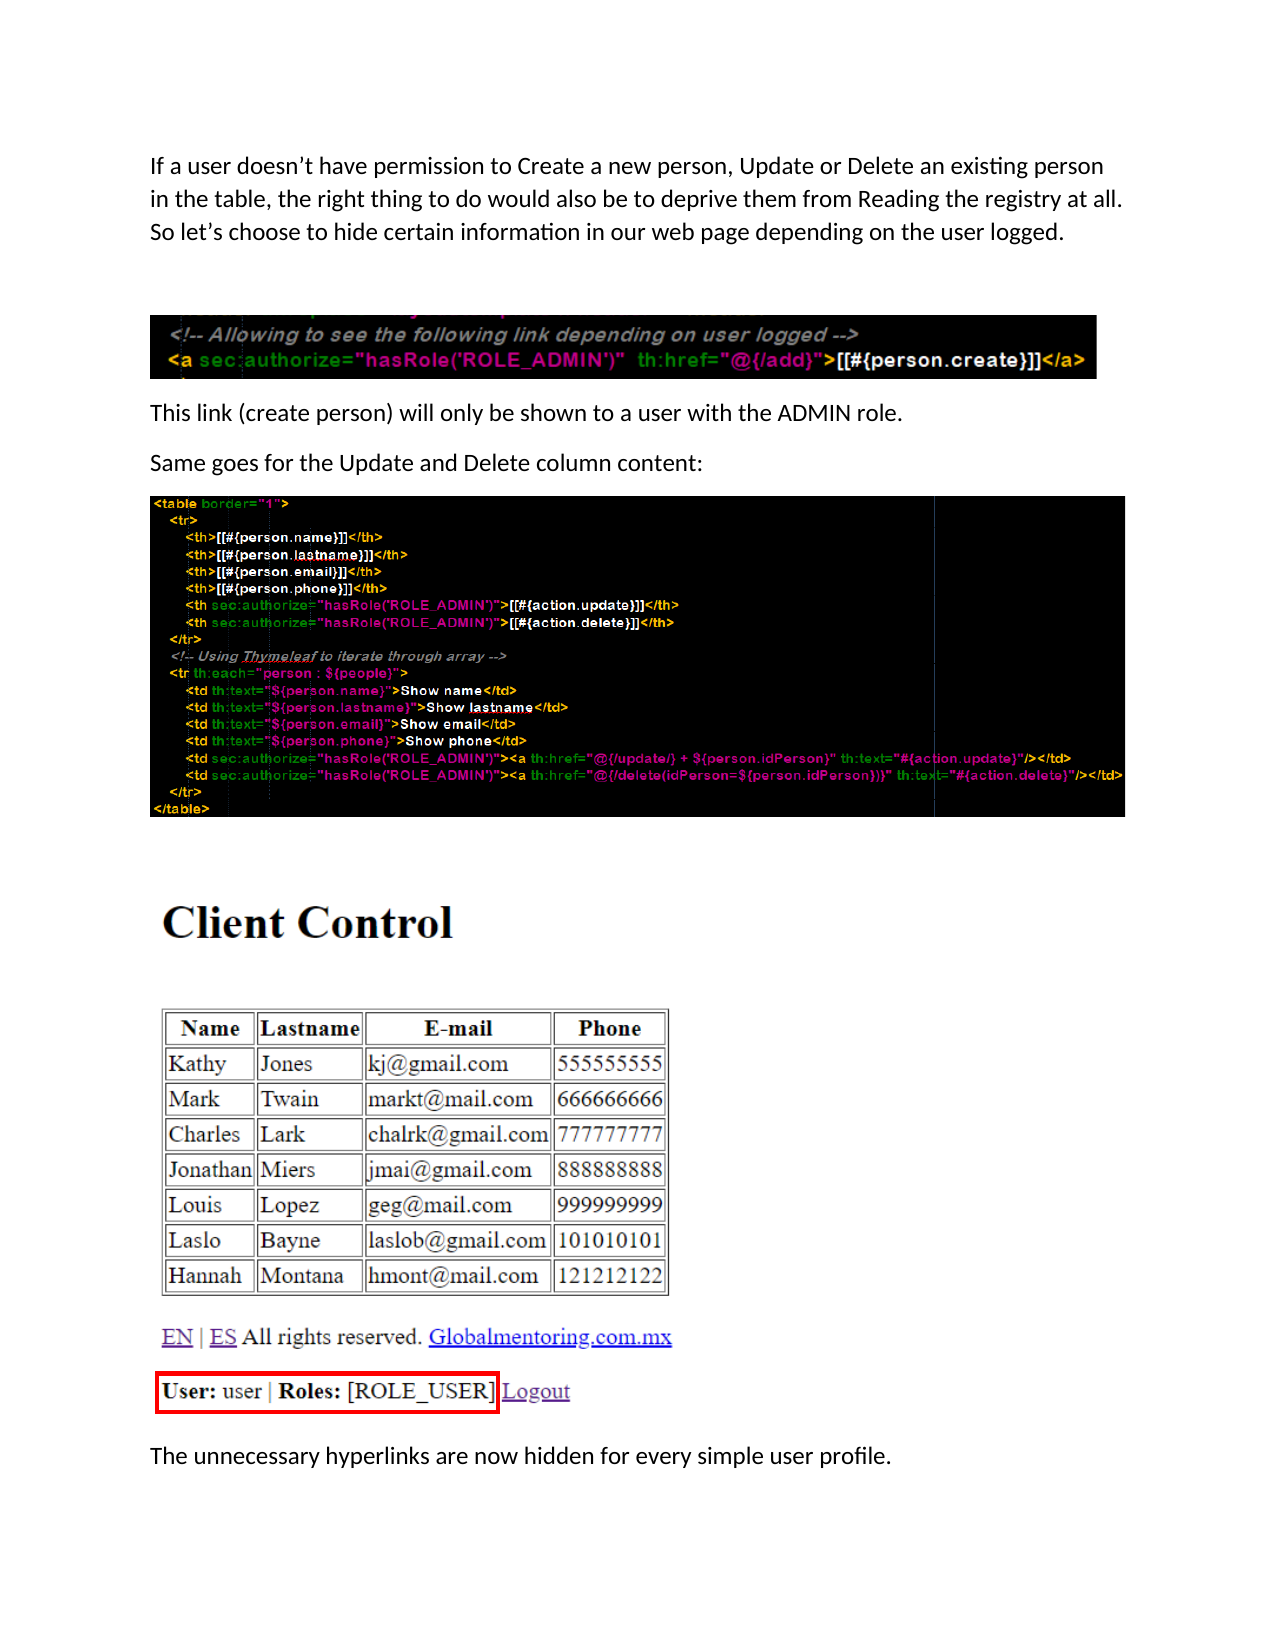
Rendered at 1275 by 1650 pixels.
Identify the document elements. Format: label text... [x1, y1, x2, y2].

picture [150, 496, 1125, 817]
text If a user doesn’t have permission to Create a new person, Update or Delete an existing person in the table, the right thing to do would also be to deprive them from Reading the registry at all. So let’s choose to hide certain information in our web page depending on the user logged. [150, 150, 1125, 246]
text The unnecessary hyperlinks are now hidden for every simple user profile. [150, 1441, 1125, 1471]
text Same goes for the Update and Delete column content: [150, 447, 1125, 478]
picture [150, 315, 1097, 379]
text This link (create person) will only be shown to a user with the ADMIN role. [150, 397, 1125, 428]
picture [150, 885, 688, 1422]
